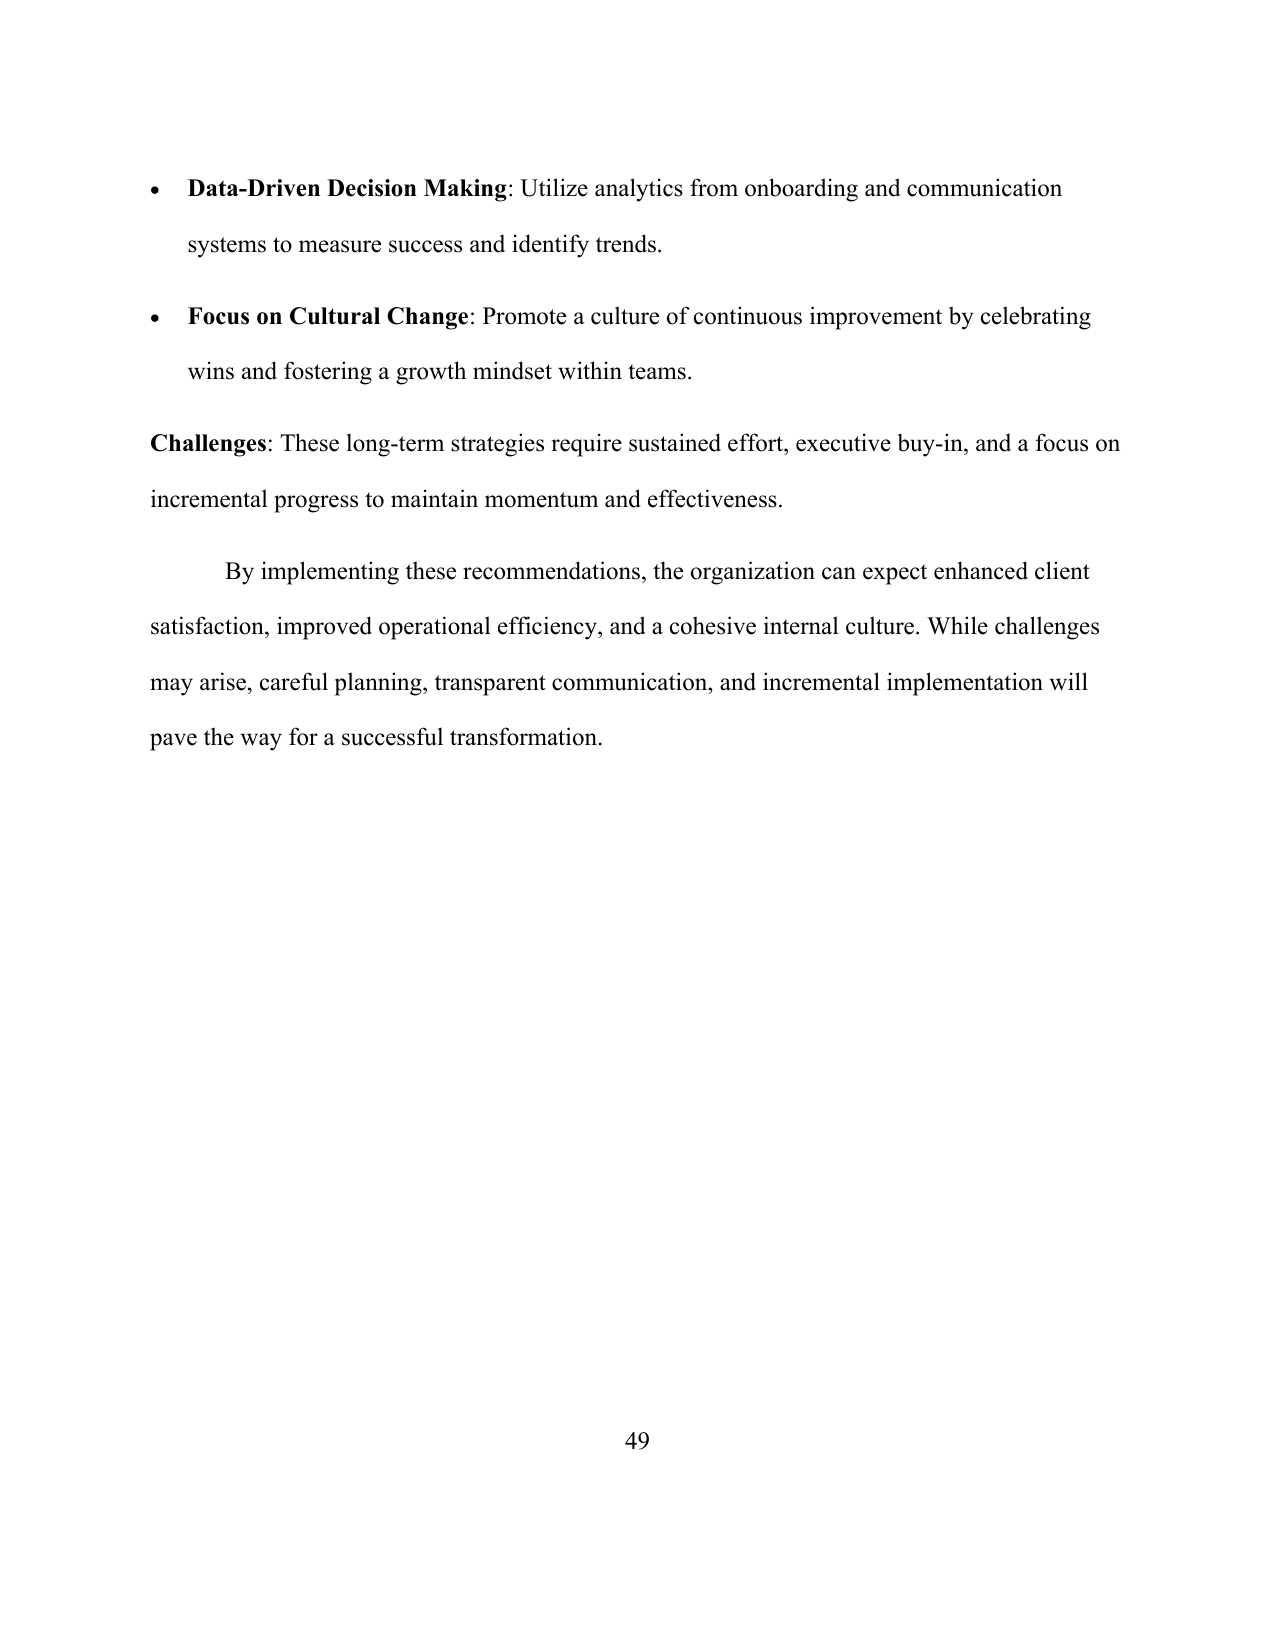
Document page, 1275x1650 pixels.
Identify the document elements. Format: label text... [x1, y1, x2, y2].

list Focus on Cultural Change: Promote a culture of continuous improvement by celebrating wins and fostering a growth mindset within teams. [150, 302, 1125, 385]
text Challenges: These long-term strategies require sustained effort, executive buy-in, and a focus on incremental progress to maintain momentum and effectiveness. [150, 429, 1125, 512]
list Data-Driven Decision Making: Utilize analytics from onboarding and communication systems to measure success and identify trends. [150, 174, 1125, 257]
text By implementing these recommendations, the organization can expect enhanced client satisfaction, improved operational efficiency, and a cohesive internal culture. While challenges may arise, careful planning, transparent communication, and incremental implementation will pave the way for a successful transformation. [150, 557, 1125, 751]
